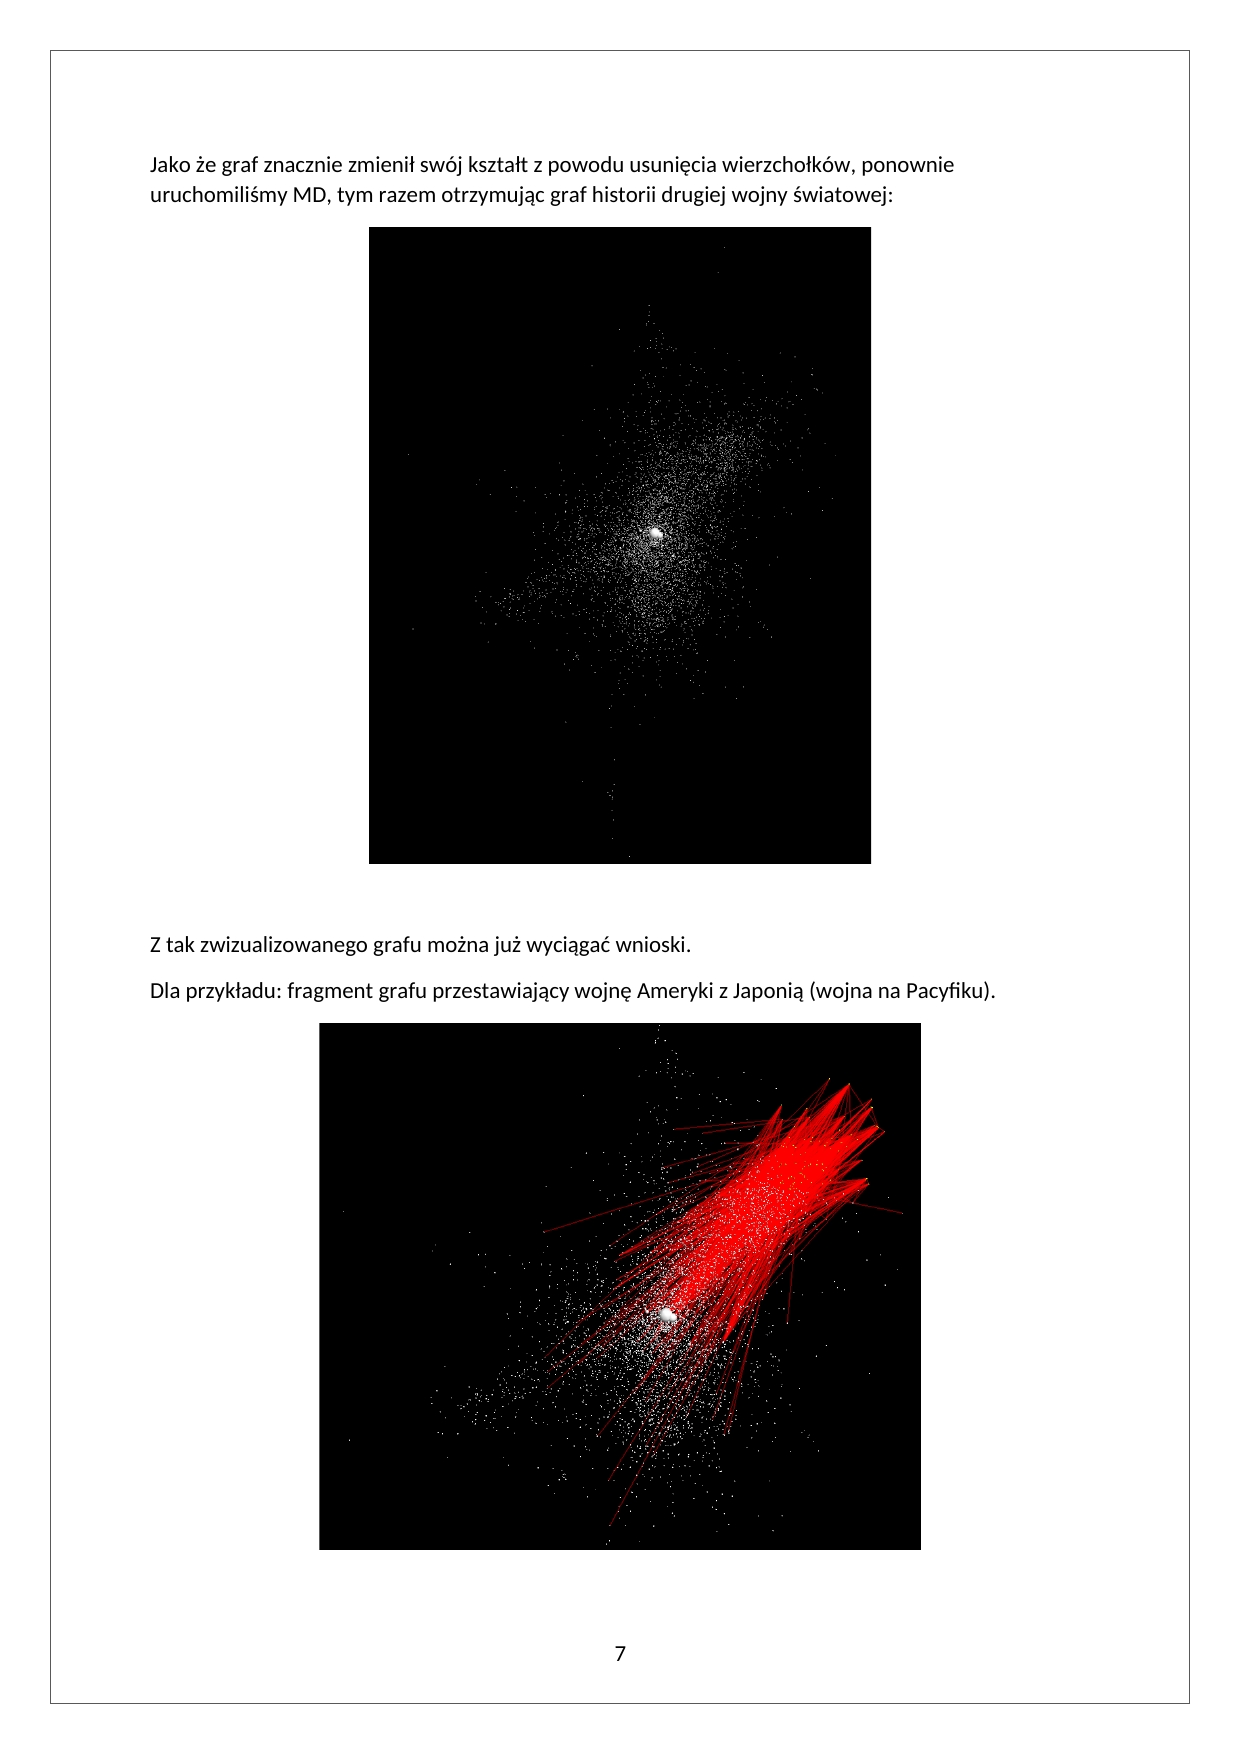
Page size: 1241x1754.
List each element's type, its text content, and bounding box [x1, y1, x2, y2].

picture [319, 1023, 921, 1550]
text Jako że graf znacznie zmienił swój kształt z powodu usunięcia wierzchołków, ponownie uruchomiliśmy MD, tym razem otrzymując graf historii drugiej wojny światowej: [150, 150, 1090, 208]
text Dla przykładu: fragment grafu przestawiający wojnę Ameryki z Japonią (wojna na Pacyfiku). [150, 977, 1090, 1004]
text Z tak zwizualizowanego grafu można już wyciągać wnioski. [150, 930, 1090, 958]
picture [369, 227, 872, 864]
